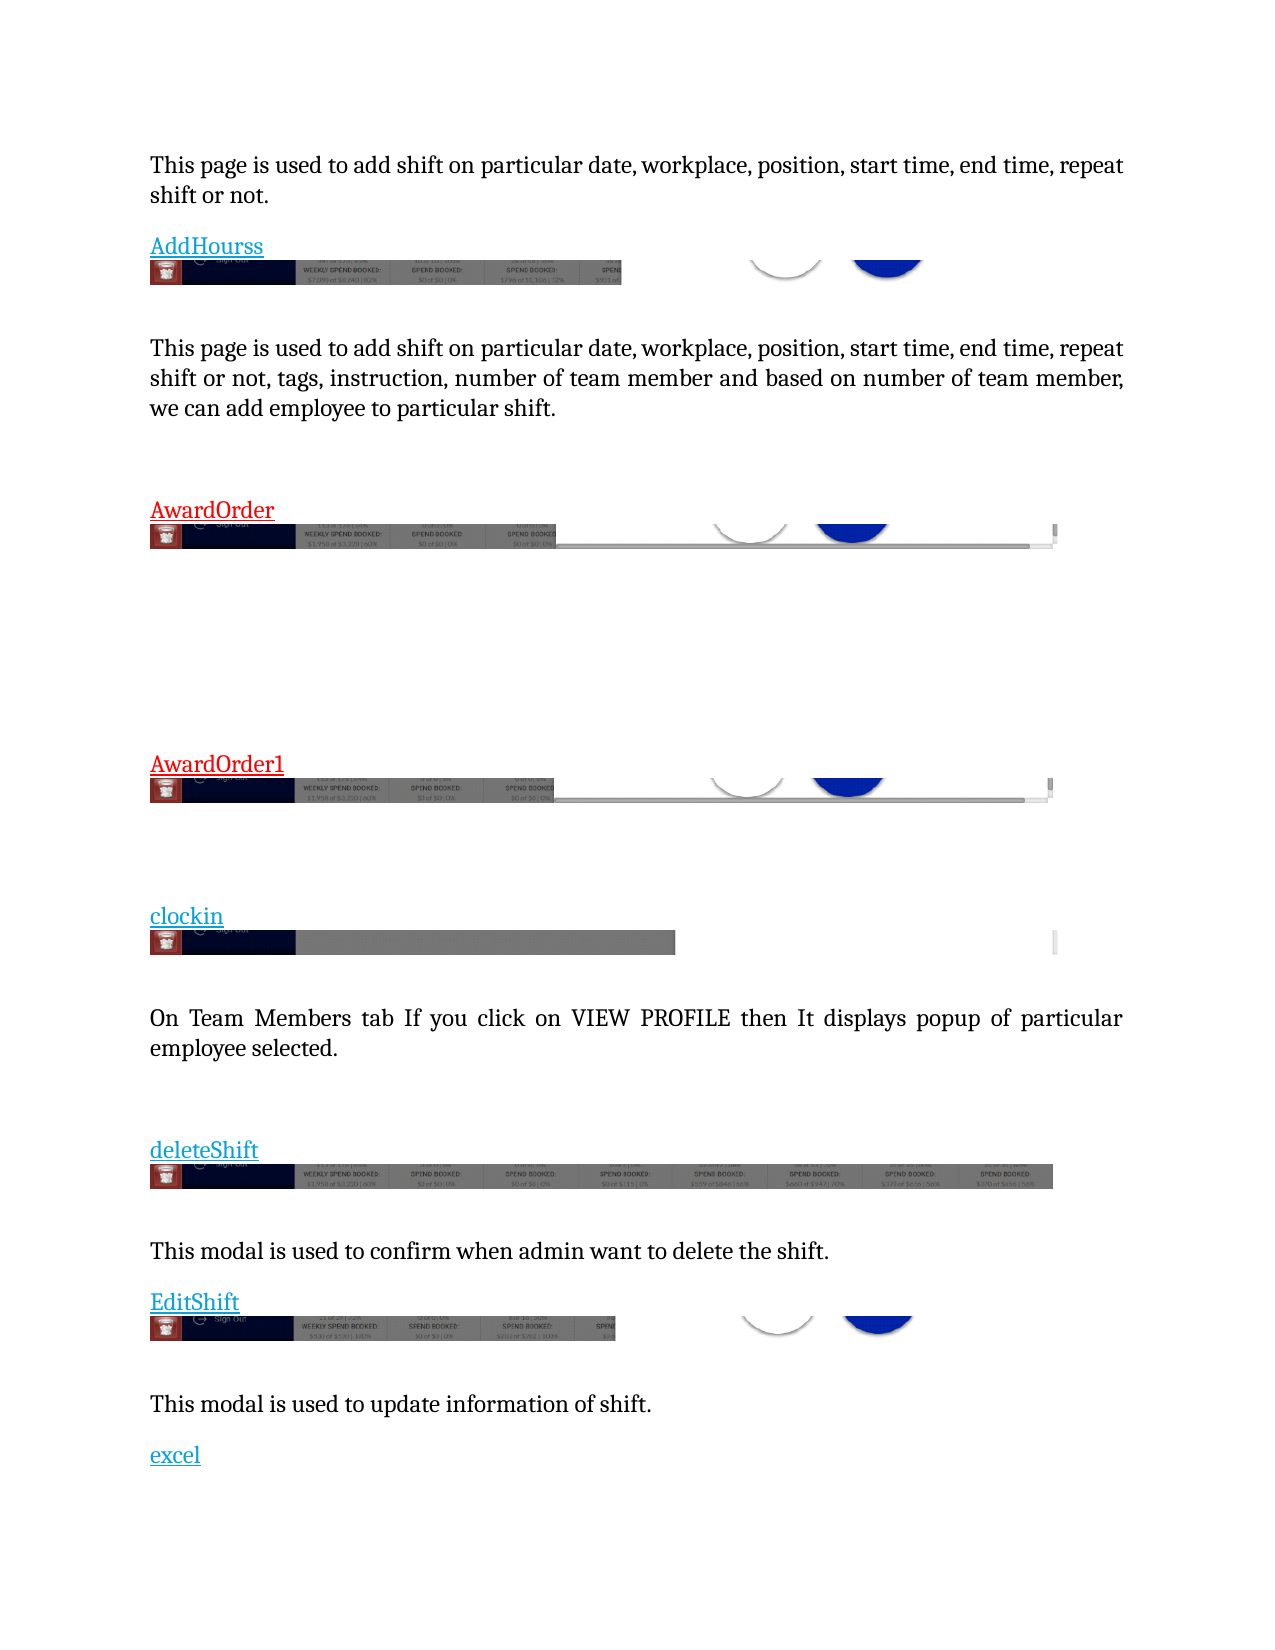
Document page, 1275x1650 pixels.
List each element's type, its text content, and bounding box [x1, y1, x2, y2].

text This modal is used to confirm when admin want to delete the shift. [150, 1236, 1125, 1266]
text EditShift [150, 1287, 1125, 1317]
text On Team Members tab If you click on VIEW PROFILE then It displays popup of particular employee selected. [150, 1002, 1125, 1062]
text This page is used to add shift on particular date, workplace, position, start time, end time, repeat shift or not, tags, instruction, number of team member and based on number of team member, we can add employee to particular shift. [150, 332, 1125, 422]
text clockin [150, 901, 1125, 931]
text This modal is used to update information of shift. [150, 1388, 1125, 1418]
text AddHourss [150, 231, 1125, 261]
text AwardOrder1 [150, 748, 1125, 778]
text deleteShift [150, 1134, 1125, 1164]
text excel [150, 1439, 1125, 1469]
text This page is used to add shift on particular date, workplace, position, start time, end time, repeat shift or not. [150, 150, 1125, 210]
text AwardOrder [150, 494, 1125, 524]
